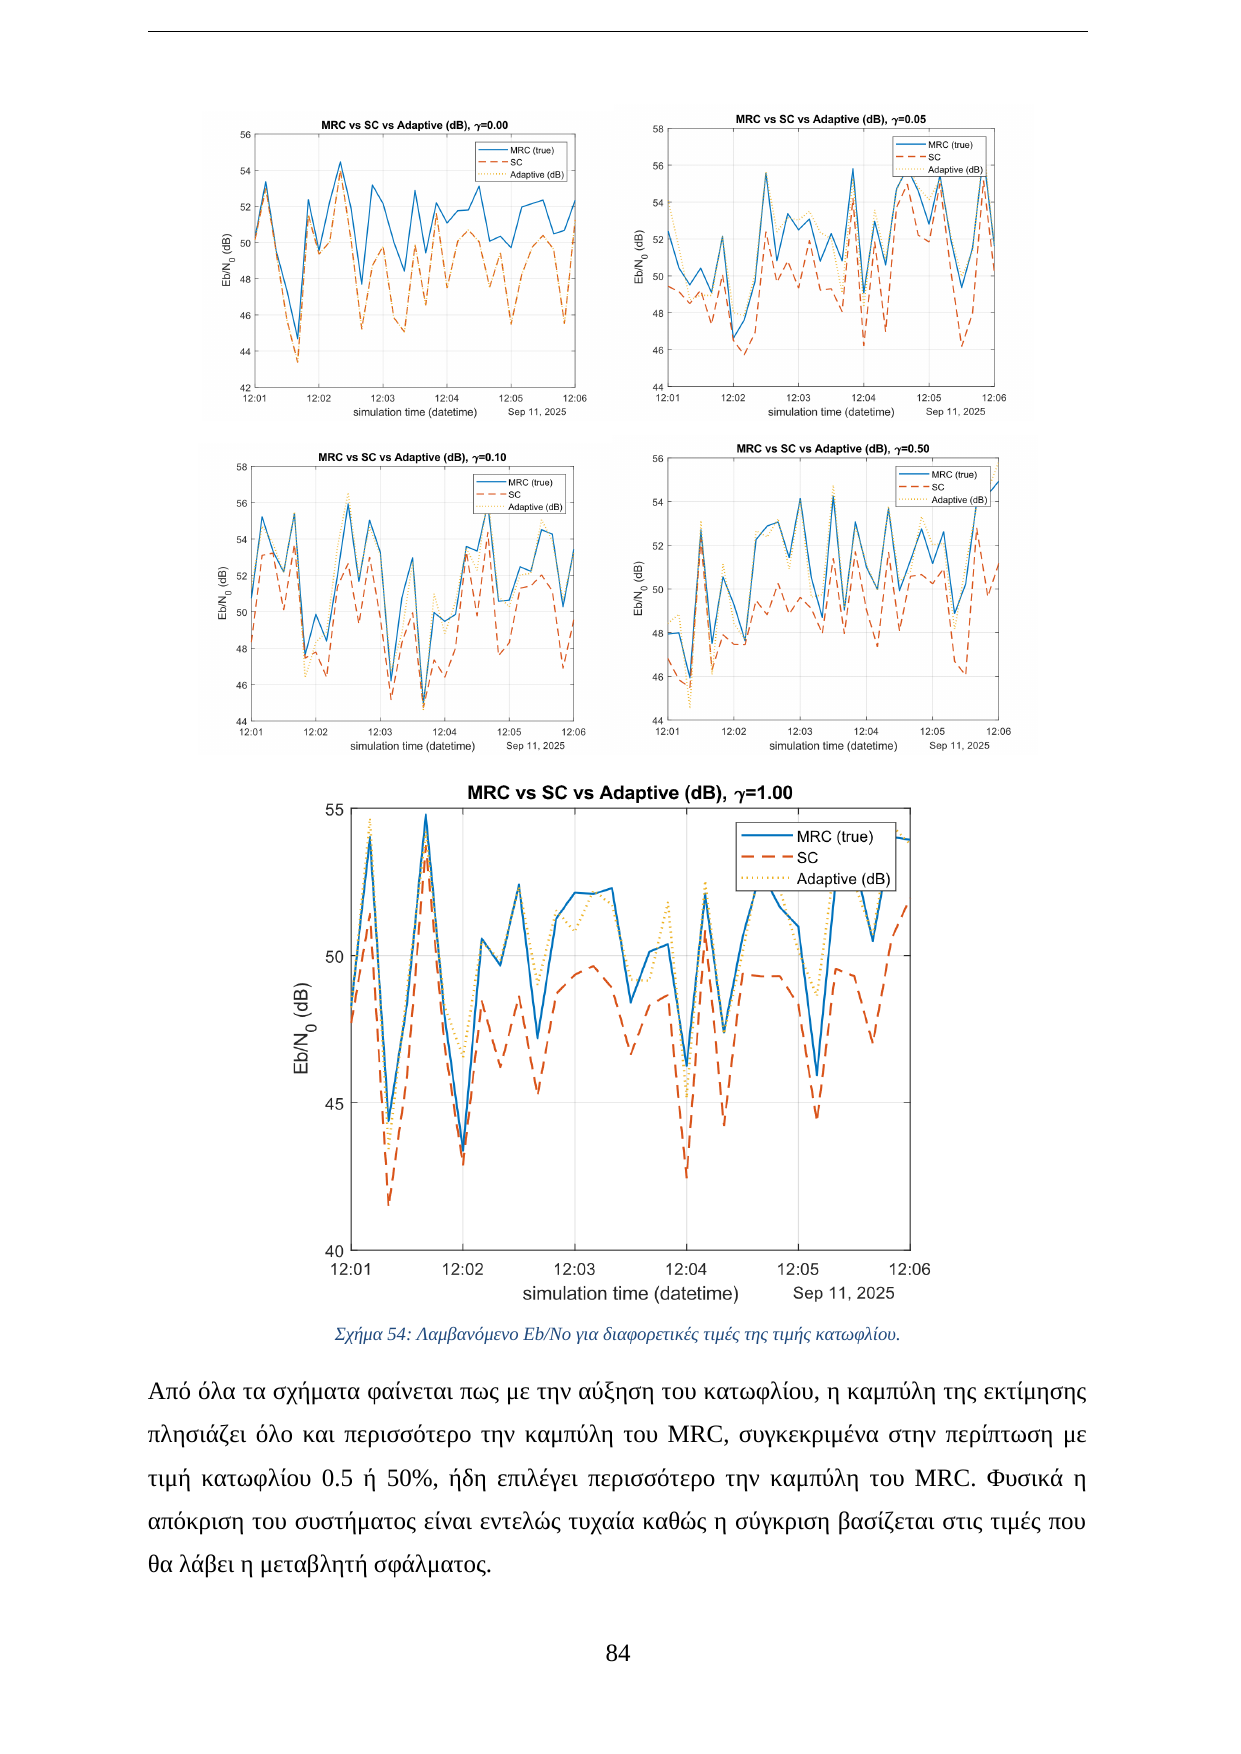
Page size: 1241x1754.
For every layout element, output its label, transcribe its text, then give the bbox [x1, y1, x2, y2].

picture [197, 435, 1038, 755]
text Από όλα τα σχήματα φαίνεται πως με την αύξηση του κατωφλίου, η καμπύλη της εκτίμησης πλησιάζει όλο και περισσότερο την καμπύλη του MRC, συγκεκριμένα στην περίπτωση με τιμή κατωφλίου 0.5 ή 50%, ήδη επιλέγει περισσότερο την καμπύλη του MRC. Φυσικά η απόκριση του συστήματος είναι εντελώς τυχαία καθώς η σύγκριση βασίζεται στις τιμές που θα λάβει η μεταβλητή σφάλματος. [148, 1376, 1088, 1578]
text Σχήμα 54: Λαμβανόμενο Eb/No για διαφορετικές τιμές της τιμής κατωφλίου. [148, 1323, 1088, 1345]
picture [257, 768, 978, 1309]
picture [201, 104, 1034, 421]
